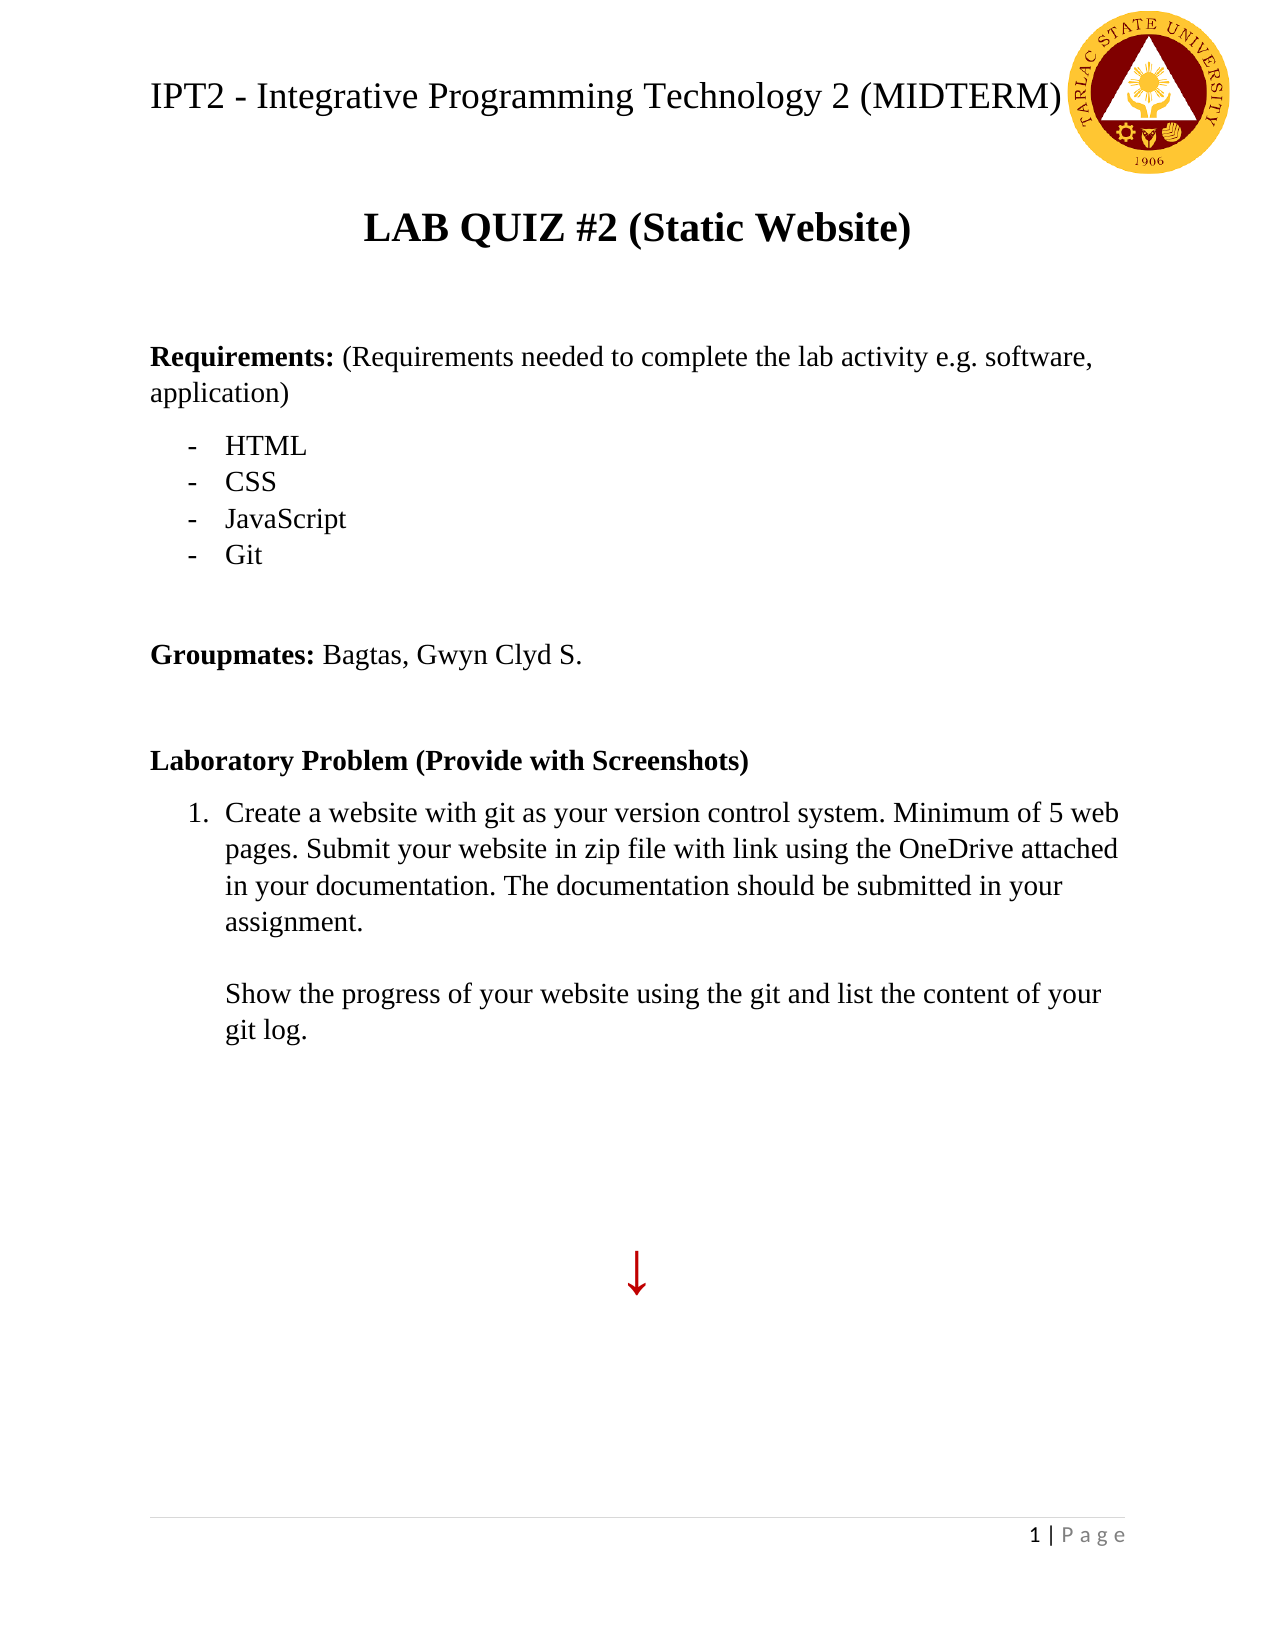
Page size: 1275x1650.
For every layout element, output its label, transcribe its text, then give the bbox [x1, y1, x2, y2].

list Git [187, 537, 1125, 570]
text LAB QUIZ #2 (Static Website) [150, 203, 1125, 251]
list HTML [187, 428, 1125, 462]
list JavaScript [187, 501, 1125, 534]
list Show the progress of your website using the git and list the content of your git log. [225, 976, 1125, 1046]
text Laboratory Problem (Provide with Screenshots) [150, 743, 1125, 776]
picture [1067, 11, 1230, 174]
text Requirements: (Requirements needed to complete the lab activity e.g. software, application) [150, 339, 1125, 409]
list CSS [187, 464, 1125, 498]
list Create a website with git as your version control system. Minimum of 5 web pages. Submit your website in zip file with link using the OneDrive attached in your documentation. The documentation should be submitted in your assignment. [187, 795, 1125, 937]
text ↓ [150, 1223, 1125, 1310]
text Groupmates: Bagtas, Gwyn Clyd S. [150, 637, 1125, 671]
